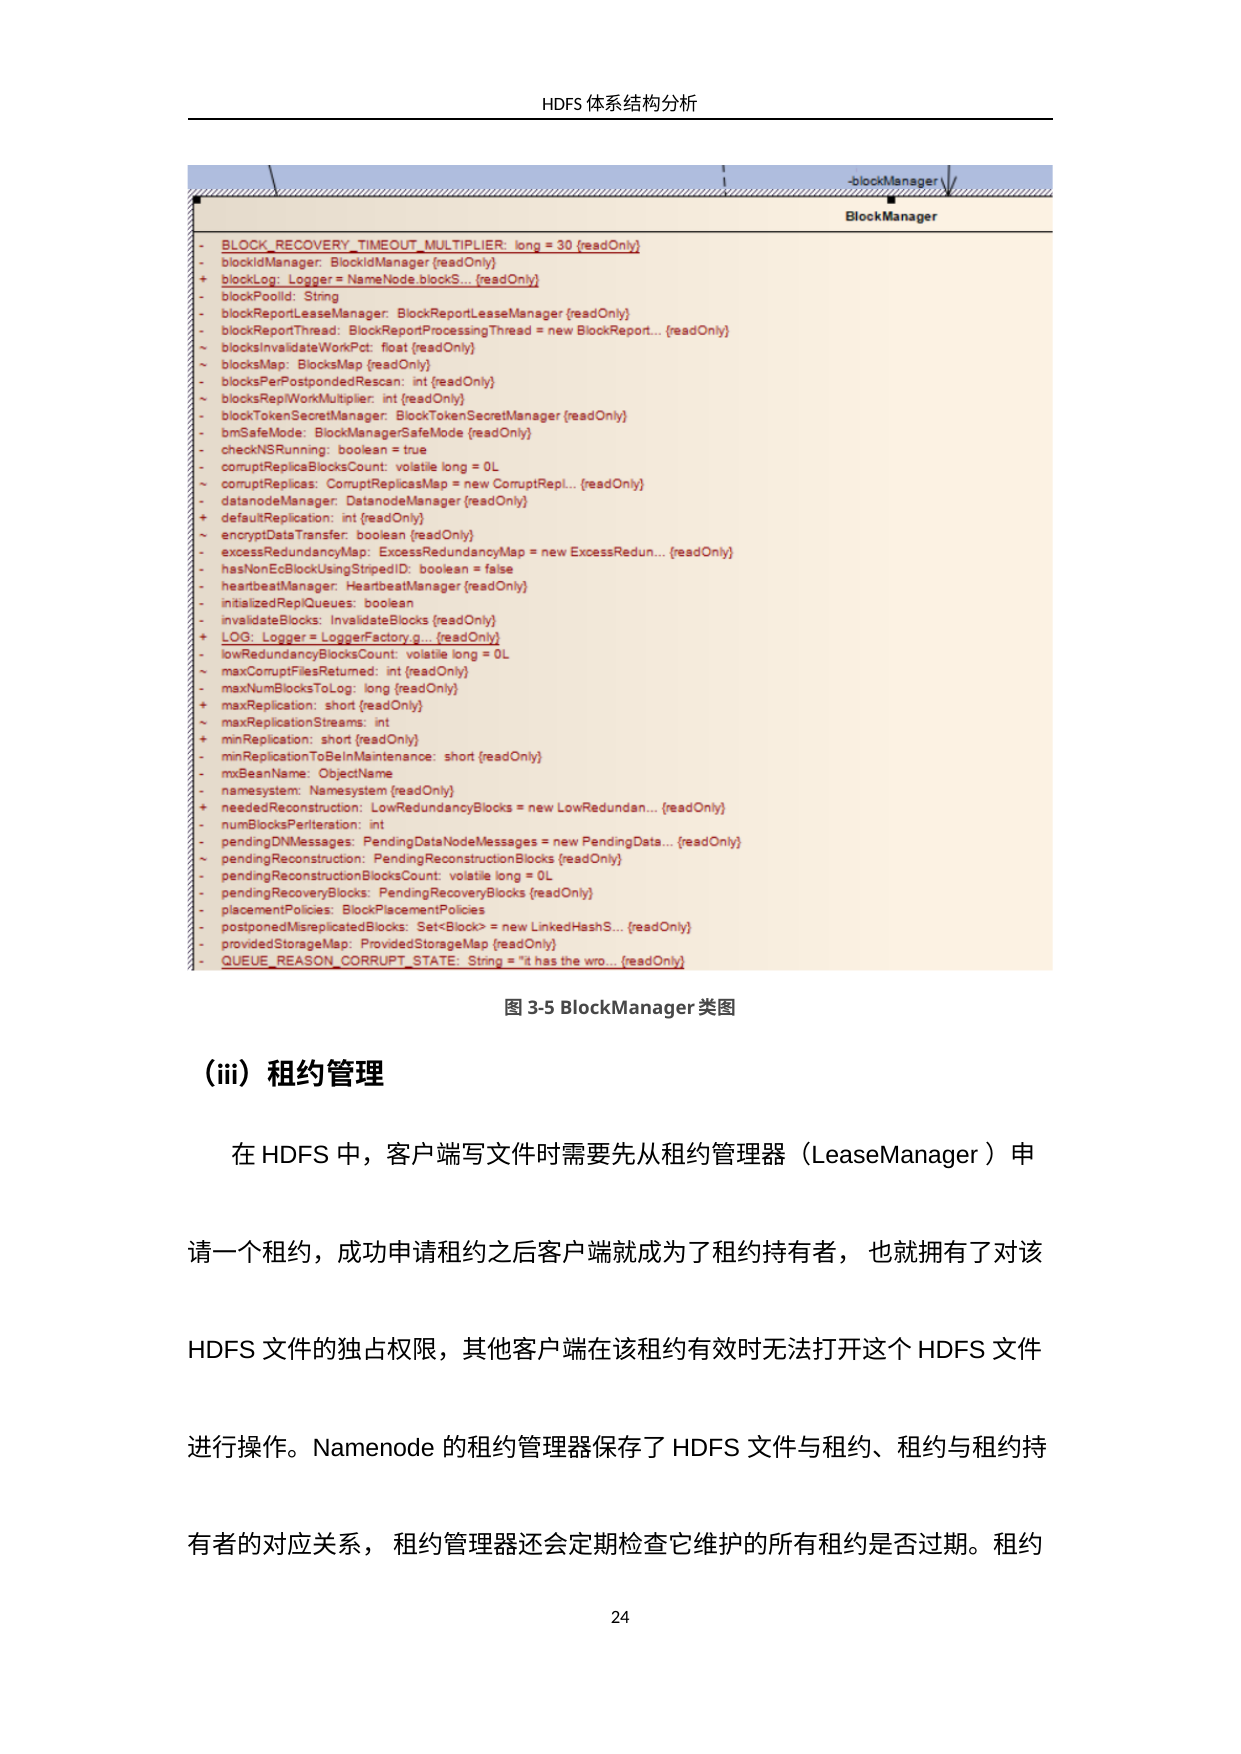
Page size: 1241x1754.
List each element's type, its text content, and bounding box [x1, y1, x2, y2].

text 图 3-5 BlockManager类图 [187, 990, 1053, 1023]
text （iii）租约管理 [187, 1039, 1053, 1104]
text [187, 1120, 1053, 1575]
picture [187, 165, 1053, 971]
